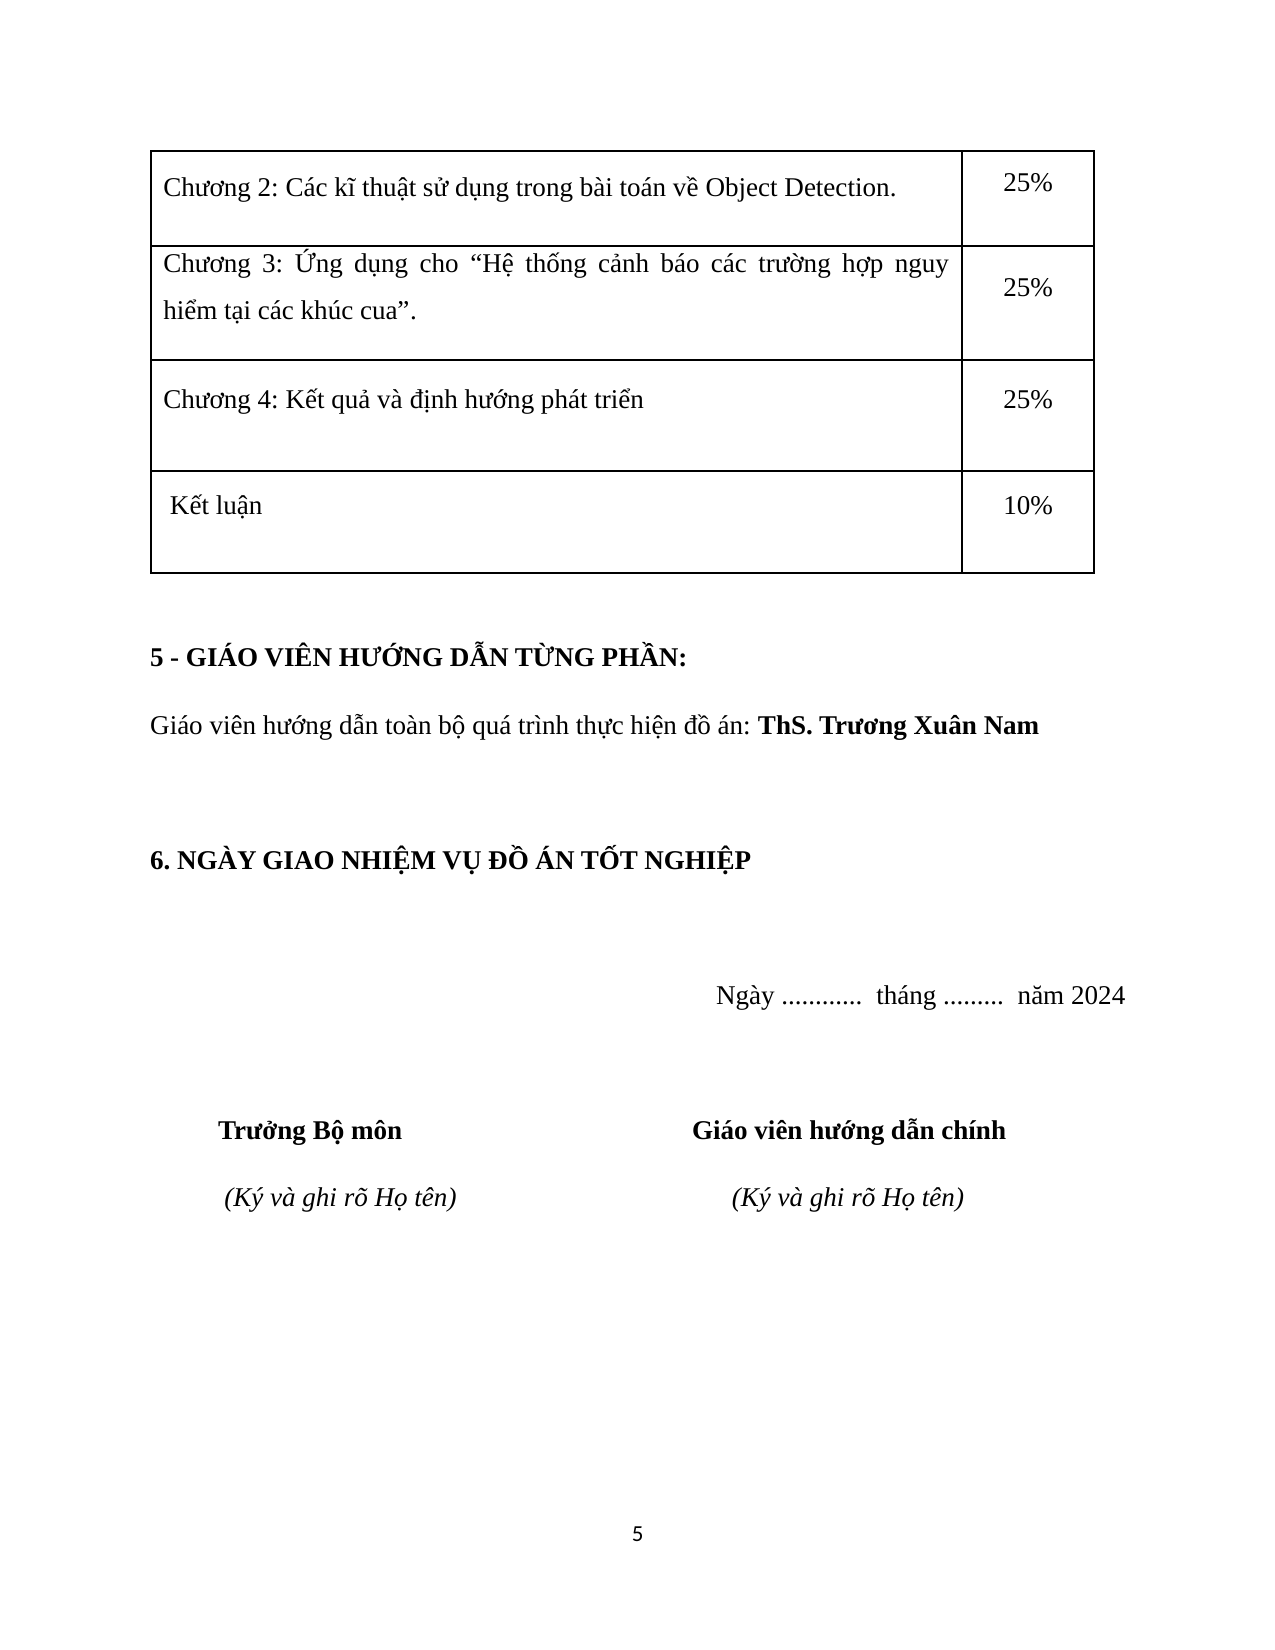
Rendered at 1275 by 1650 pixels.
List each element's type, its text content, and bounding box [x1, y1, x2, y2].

text 5 - GIÁO VIÊN HƯỚNG DẪN TỪNG PHẦN: [150, 641, 1125, 672]
table_cell Kết luận [152, 472, 961, 572]
table_cell Chương 4: Kết quả và định hướng phát triển [152, 361, 961, 469]
table_cell Chương 2: Các kĩ thuật sử dụng trong bài toán về Object Detection. [152, 152, 961, 245]
text Giáo viên hướng dẫn toàn bộ quá trình thực hiện đồ án: ThS. Trương Xuân Nam [150, 709, 1125, 740]
table_cell 10% [963, 472, 1093, 572]
table_cell Chương 3: Ứng dụng cho “Hệ thống cảnh báo các trường hợp nguy hiểm tại các khúc cua”. [152, 247, 961, 359]
text 6. NGÀY GIAO NHIỆM VỤ ĐỒ ÁN TỐT NGHIỆP [150, 844, 1125, 875]
table_header Trưởng Bộ môn (Ký và ghi rõ Họ tên) [139, 1114, 573, 1246]
table_cell 25% [963, 152, 1093, 245]
table_cell 25% [963, 247, 1093, 359]
text Ngày ............ tháng ......... năm 2024 [150, 979, 1125, 1010]
table_cell 25% [963, 361, 1093, 469]
table_header Giáo viên hướng dẫn chính (Ký và ghi rõ Họ tên) [573, 1114, 1125, 1246]
